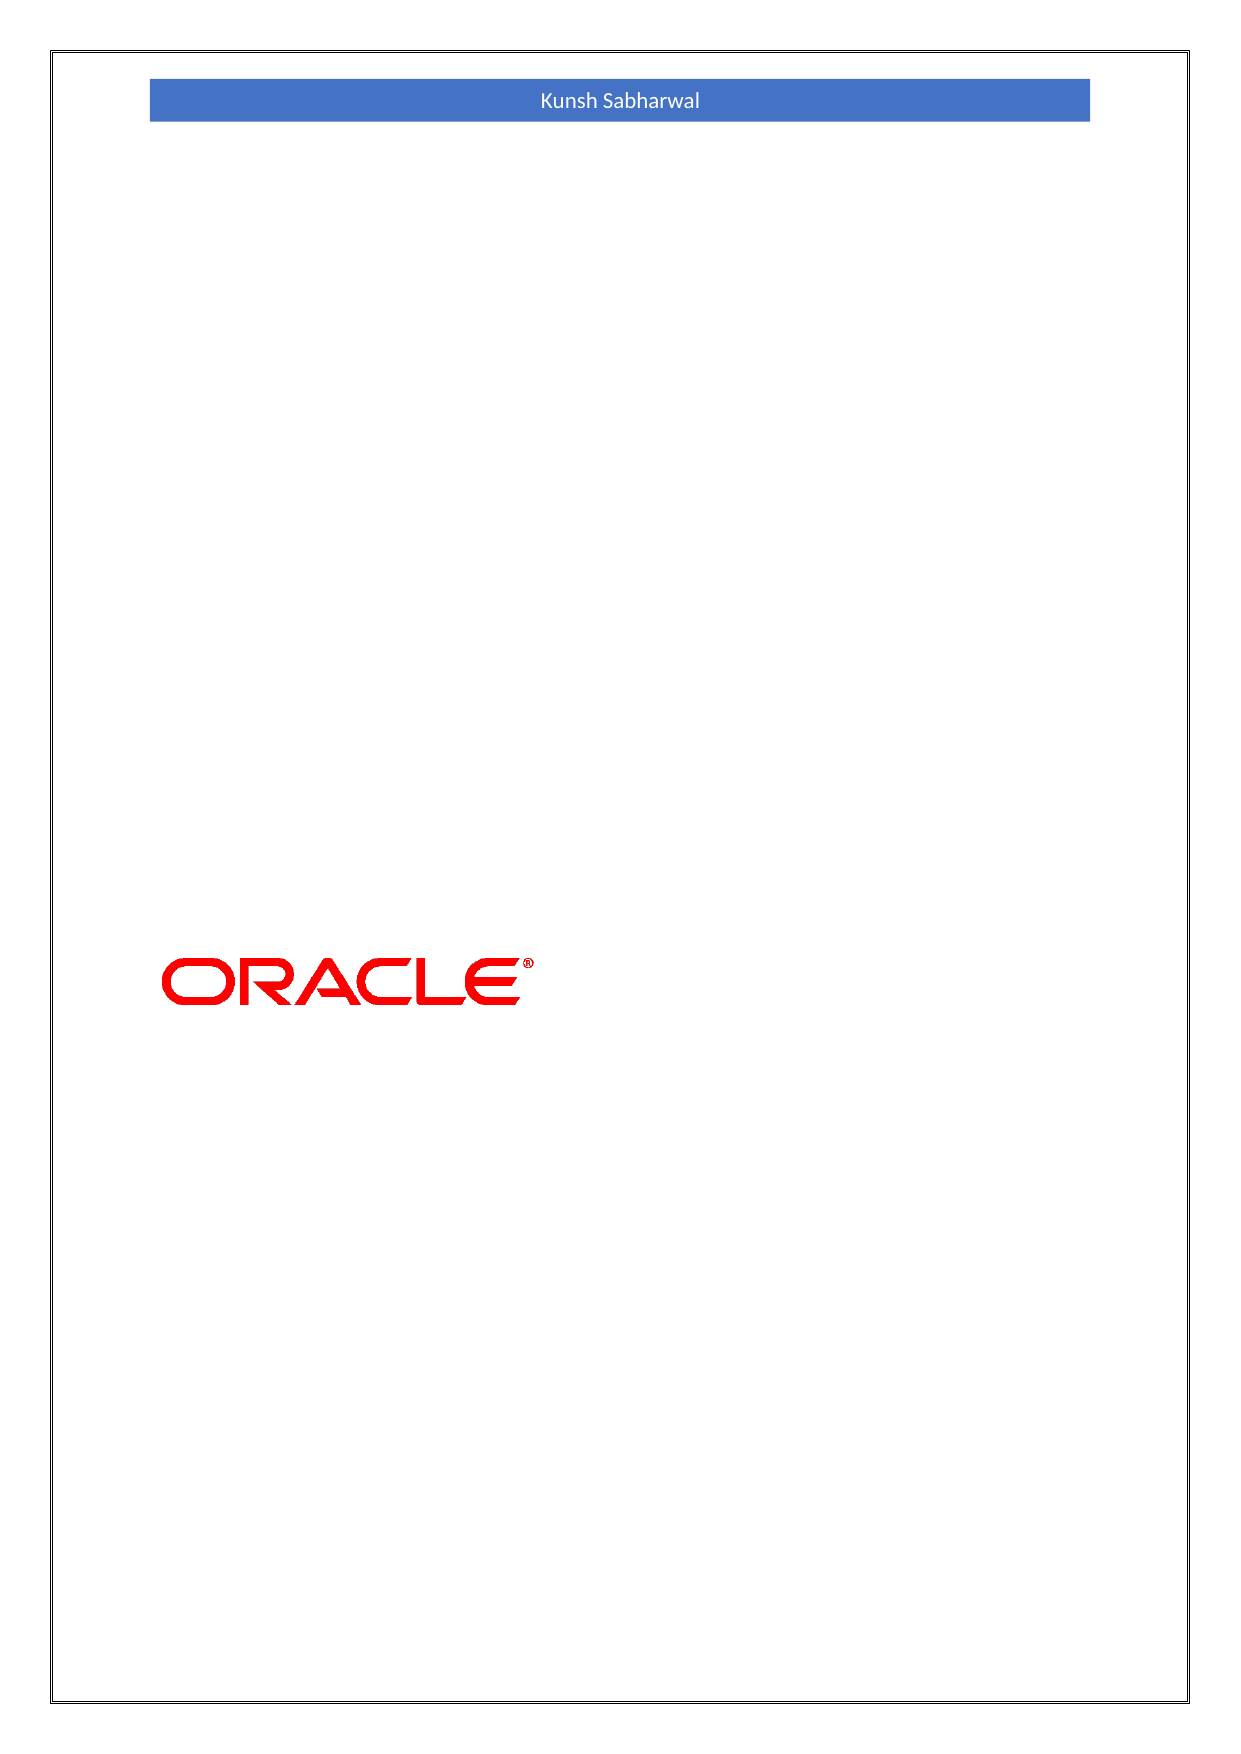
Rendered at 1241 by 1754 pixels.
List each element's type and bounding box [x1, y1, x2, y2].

picture [156, 947, 535, 1010]
